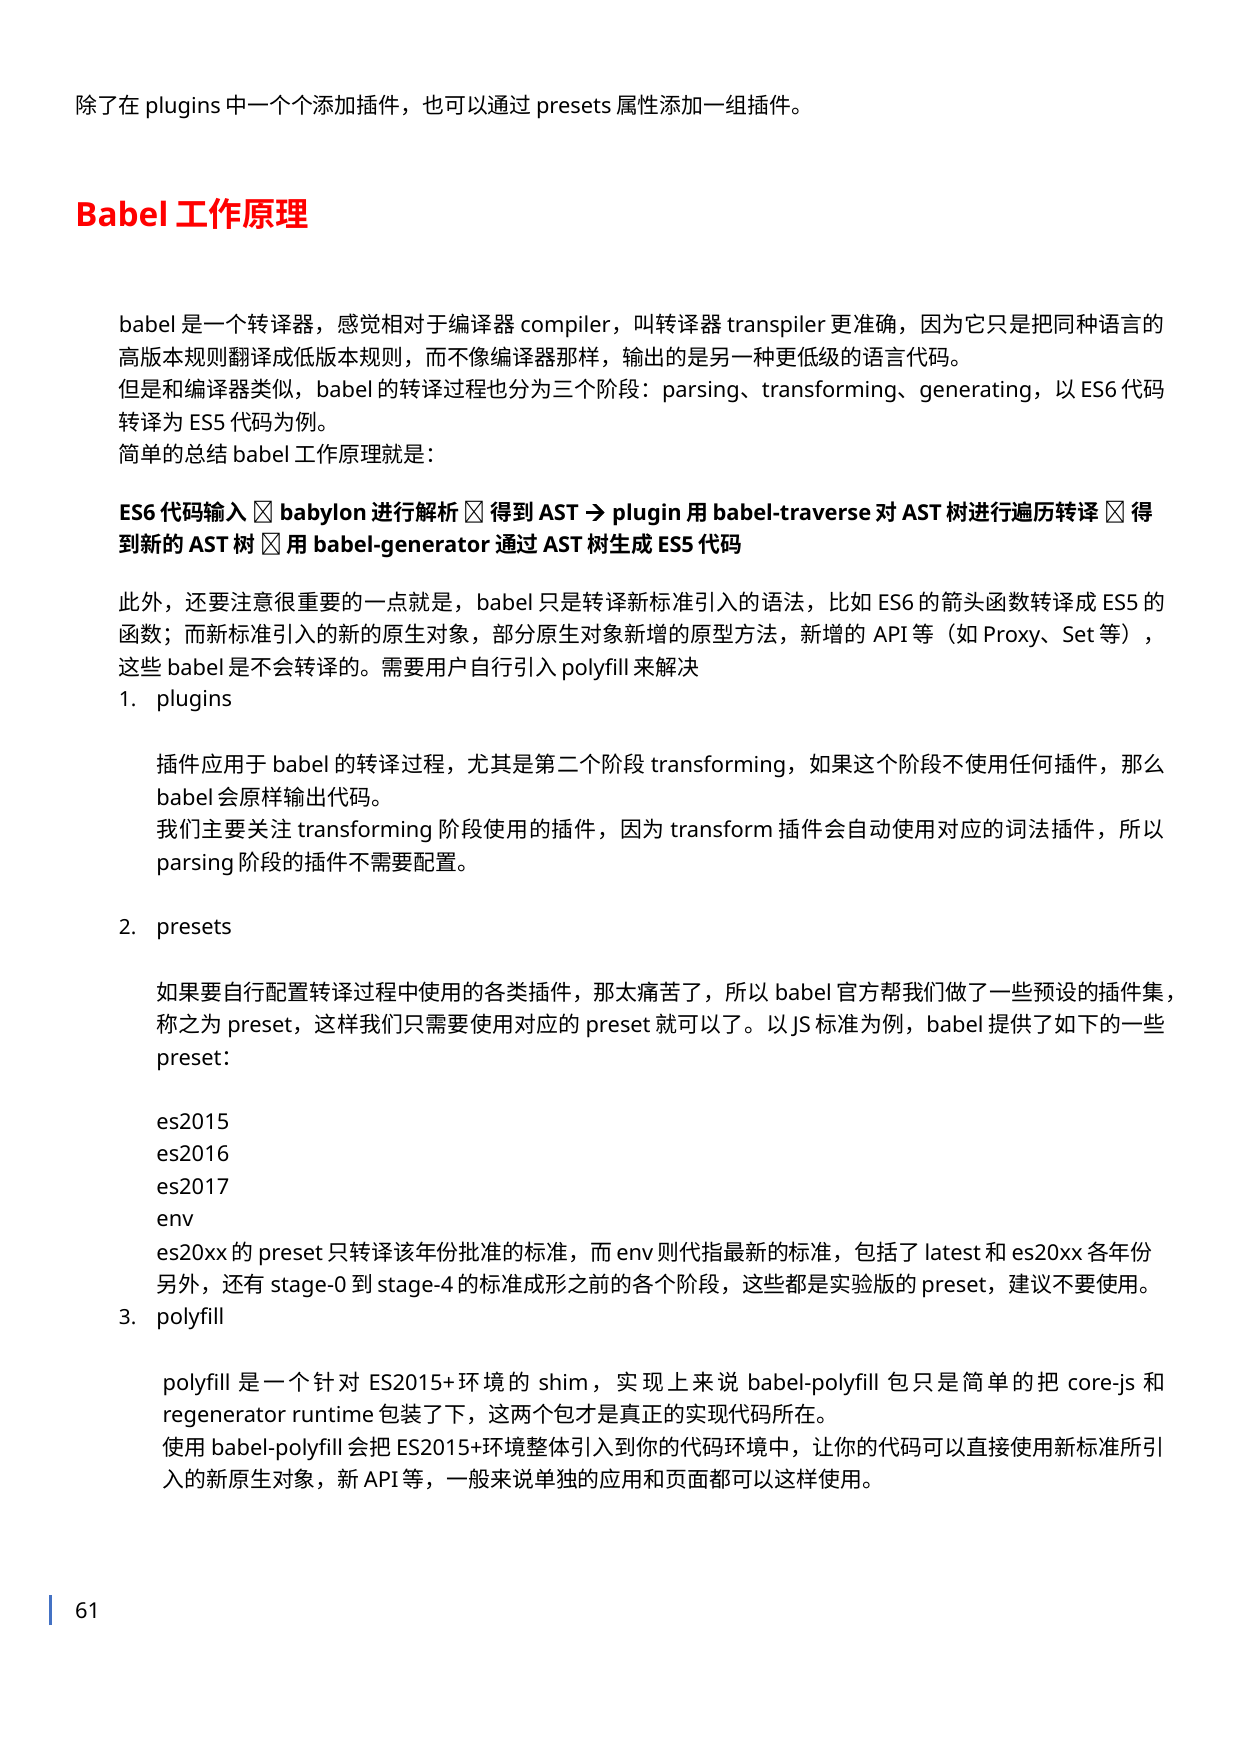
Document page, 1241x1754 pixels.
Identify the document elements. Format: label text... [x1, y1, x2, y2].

text 另外，还有 stage-0到stage-4的标准成形之前的各个阶段，这些都是实验版的preset，建议不要使用。 [156, 1267, 1165, 1299]
text 如果要自行配置转译过程中使用的各类插件，那太痛苦了，所以babel官方帮我们做了一些预设的插件集，称之为preset，这样我们只需要使用对应的preset就可以了。以JS标准为例，babel提供了如下的一些preset： [156, 974, 1165, 1072]
text 插件应用于babel的转译过程，尤其是第二个阶段transforming，如果这个阶段不使用任何插件，那么babel会原样输出代码。 [156, 747, 1165, 812]
text ES6代码输入 babylon进行解析 得到AST plugin用babel-traverse对AST树进行遍历转译 得到新的AST树 用babel-generator通过AST树生成ES5代码 [119, 494, 1165, 559]
text 此外，还要注意很重要的一点就是，babel只是转译新标准引入的语法，比如ES6的箭头函数转译成ES5的函数；而新标准引入的新的原生对象，部分原生对象新增的原型方法，新增的API等（如Proxy、Set等），这些babel是不会转译的。需要用户自行引入polyfill来解决 [119, 584, 1165, 682]
text polyfill是一个针对ES2015+环境的shim，实现上来说babel-polyfill包只是简单的把core-js和regenerator runtime包装了下，这两个包才是真正的实现代码所在。 [162, 1364, 1165, 1429]
list presets [119, 909, 1165, 942]
text 使用babel-polyfill会把ES2015+环境整体引入到你的代码环境中，让你的代码可以直接使用新标准所引入的新原生对象，新API等，一般来说单独的应用和页面都可以这样使用。 [162, 1429, 1165, 1494]
subtitle Babel工作原理 [75, 180, 1165, 245]
text babel是一个转译器，感觉相对于编译器compiler，叫转译器transpiler更准确，因为它只是把同种语言的高版本规则翻译成低版本规则，而不像编译器那样，输出的是另一种更低级的语言代码。 [119, 307, 1165, 372]
text es2015 [156, 1104, 1165, 1137]
text 除了在plugins中一个个添加插件，也可以通过presets属性添加一组插件。 [75, 88, 1165, 120]
text 我们主要关注transforming阶段使用的插件，因为transform插件会自动使用对应的词法插件，所以parsing阶段的插件不需要配置。 [156, 812, 1165, 877]
text es2016 [156, 1137, 1165, 1169]
text es20xx的preset只转译该年份批准的标准，而env则代指最新的标准，包括了latest和es20xx各年份 [156, 1234, 1165, 1267]
text 简单的总结babel工作原理就是： [119, 437, 1165, 469]
text 但是和编译器类似，babel的转译过程也分为三个阶段：parsing、transforming、generating，以ES6代码转译为ES5代码为例。 [119, 372, 1165, 437]
list polyfill [119, 1299, 1165, 1332]
list plugins [119, 682, 1165, 714]
text es2017 [156, 1169, 1165, 1202]
text env [156, 1202, 1165, 1234]
